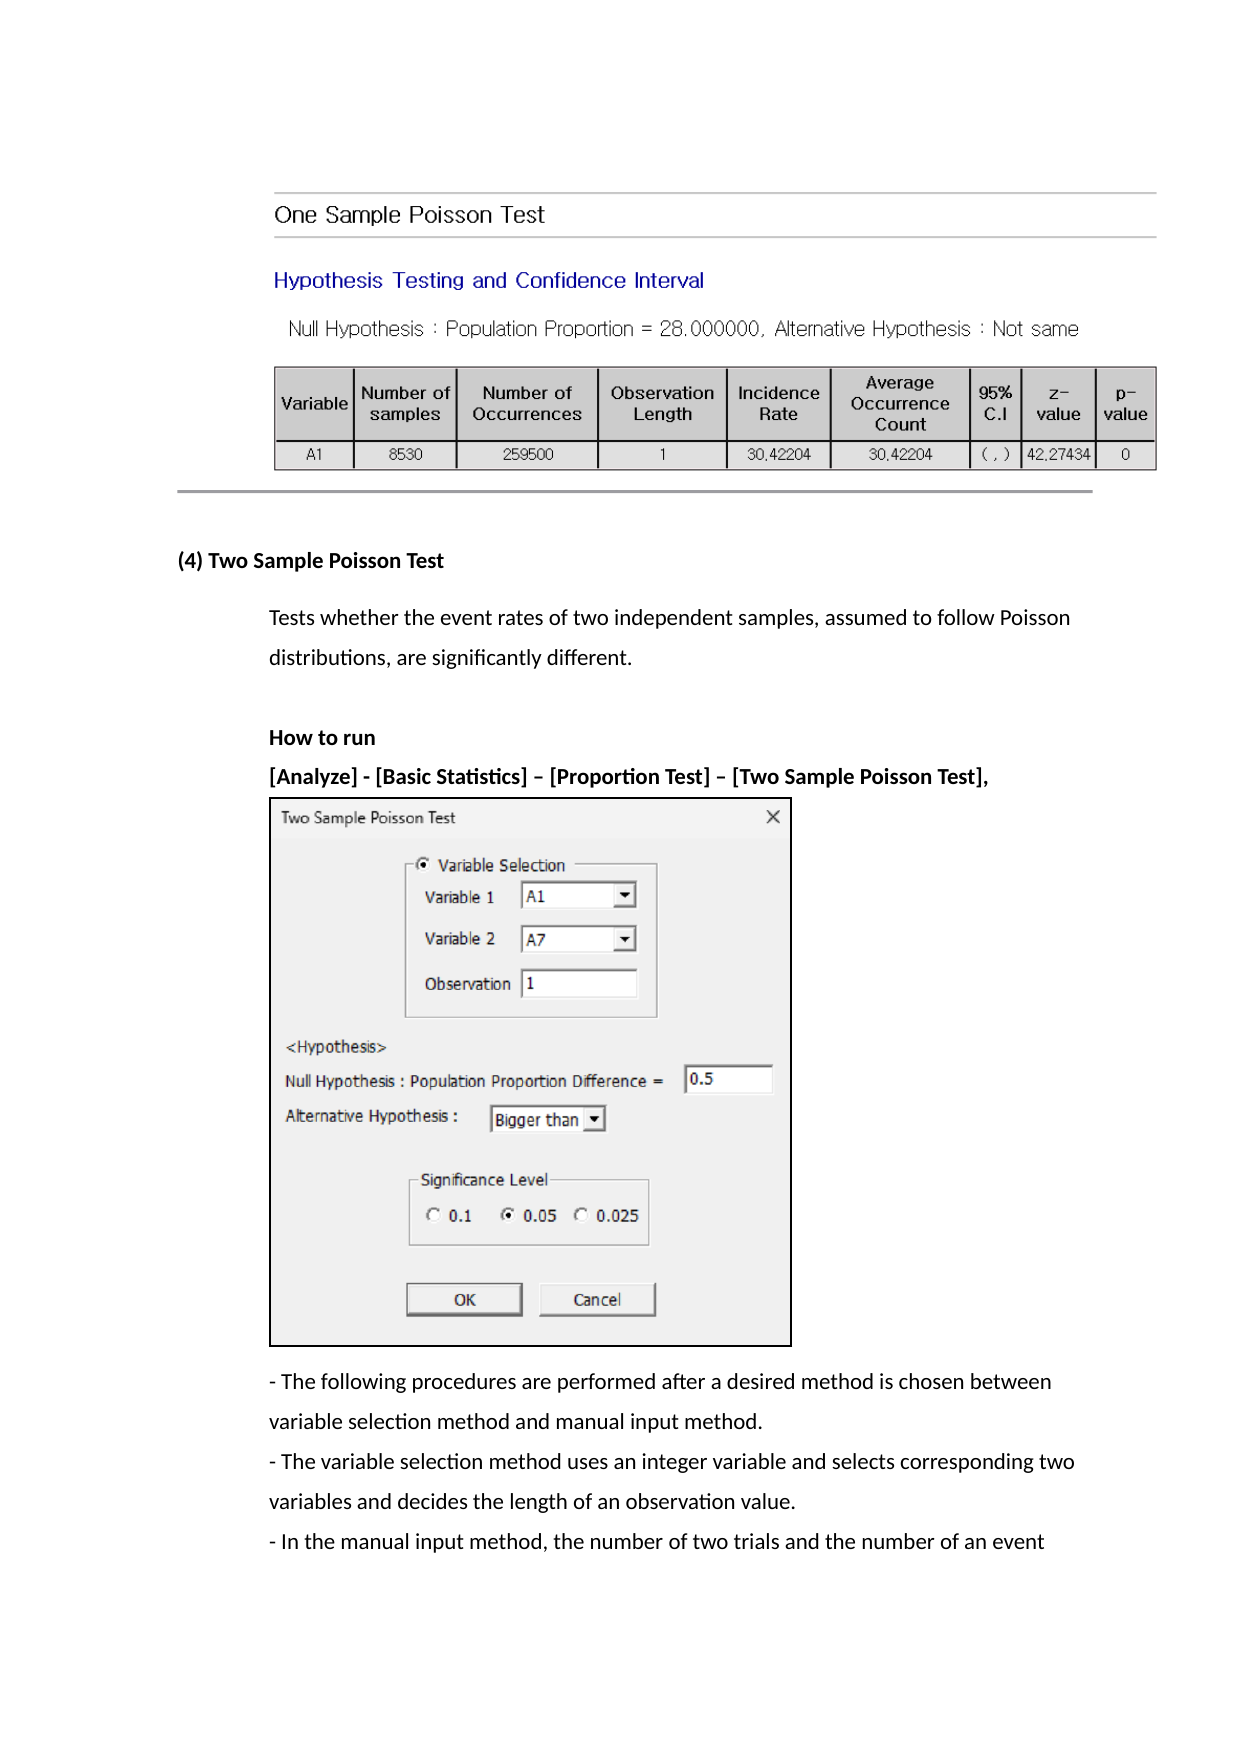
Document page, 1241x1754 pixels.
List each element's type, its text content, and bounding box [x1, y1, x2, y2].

picture [268, 183, 1165, 483]
list - The following procedures are performed after a desired method is chosen between variable selection method and manual input method. [269, 1362, 1092, 1440]
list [269, 1522, 1092, 1560]
list Tests whether the event rates of two independent samples, assumed to follow Poisson distributions, are significantly different. [269, 598, 1092, 676]
list - The variable selection method uses an integer variable and selects corresponding two variables and decides the length of an observation value. [269, 1442, 1092, 1520]
text (4) Two Sample Poisson Test [177, 542, 1092, 579]
picture [271, 799, 790, 1345]
list How to run [269, 718, 1092, 755]
list [Analyze] - [Basic Statistics] – [Proportion Test] – [Two Sample Poisson Test], [269, 758, 1092, 795]
